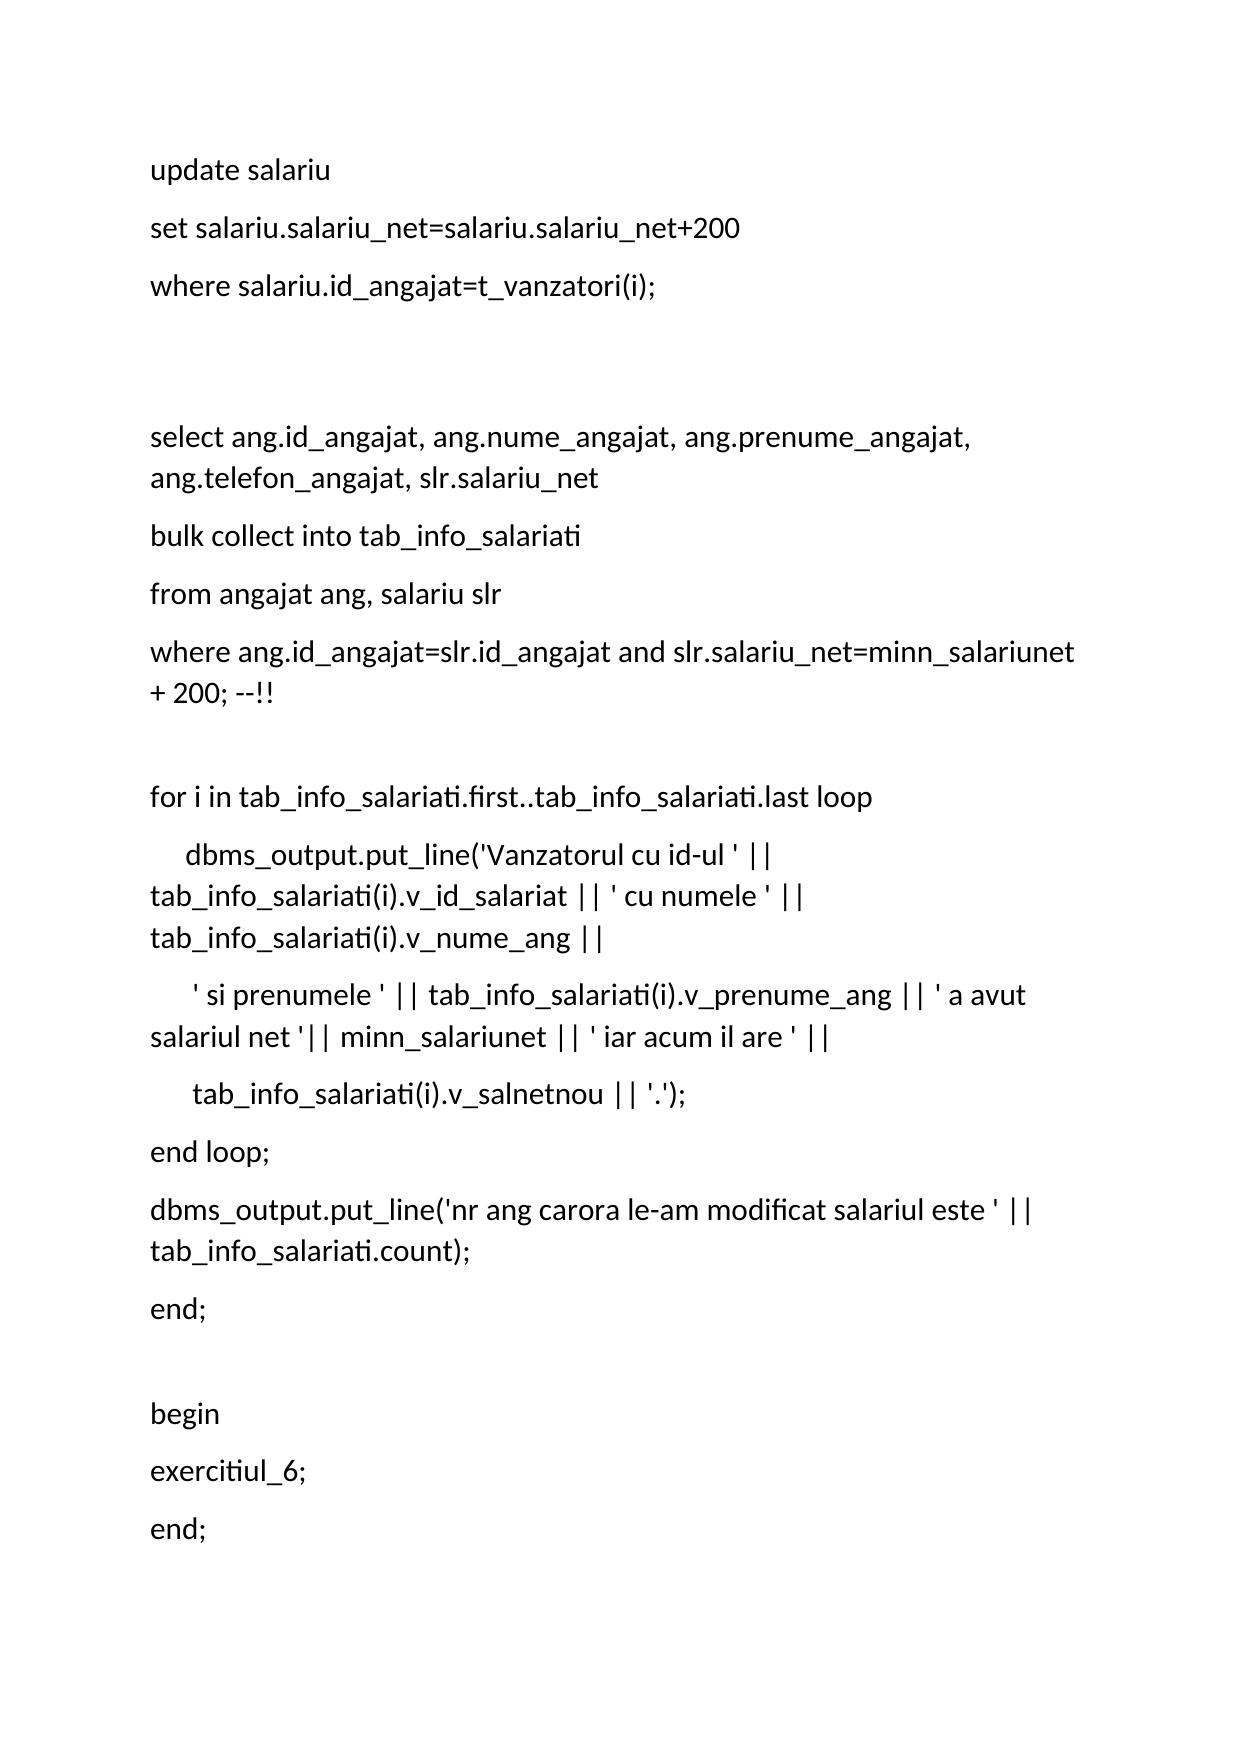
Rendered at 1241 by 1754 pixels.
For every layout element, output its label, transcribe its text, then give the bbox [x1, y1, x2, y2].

text end loop; [150, 1132, 1090, 1170]
text where ang.id_angajat=slr.id_angajat and slr.salariu_net=minn_salariunet + 200; --!! [150, 632, 1090, 711]
text begin [150, 1394, 1090, 1432]
text dbms_output.put_line('nr ang carora le-am modificat salariul este ' || tab_info_salariati.count); [150, 1190, 1090, 1269]
text select ang.id_angajat, ang.nume_angajat, ang.prenume_angajat, ang.telefon_angajat, slr.salariu_net [150, 417, 1090, 496]
text from angajat ang, salariu slr [150, 574, 1090, 612]
text set salariu.salariu_net=salariu.salariu_net+200 [150, 208, 1090, 246]
text end; [150, 1509, 1090, 1547]
text dbms_output.put_line('Vanzatorul cu id-ul ' || tab_info_salariati(i).v_id_salariat || ' cu numele ' || tab_info_salariati(i).v_nume_ang || [150, 835, 1090, 956]
text update salariu [150, 150, 1090, 188]
text bulk collect into tab_info_salariati [150, 516, 1090, 554]
text end; [150, 1289, 1090, 1327]
text for i in tab_info_salariati.first..tab_info_salariati.last loop [150, 778, 1090, 816]
text ' si prenumele ' || tab_info_salariati(i).v_prenume_ang || ' a avut salariul net '|| minn_salariunet || ' iar acum il are ' || [150, 976, 1090, 1055]
text exercitiul_6; [150, 1452, 1090, 1490]
text tab_info_salariati(i).v_salnetnou || '.'); [150, 1074, 1090, 1113]
text where salariu.id_angajat=t_vanzatori(i); [150, 266, 1090, 304]
